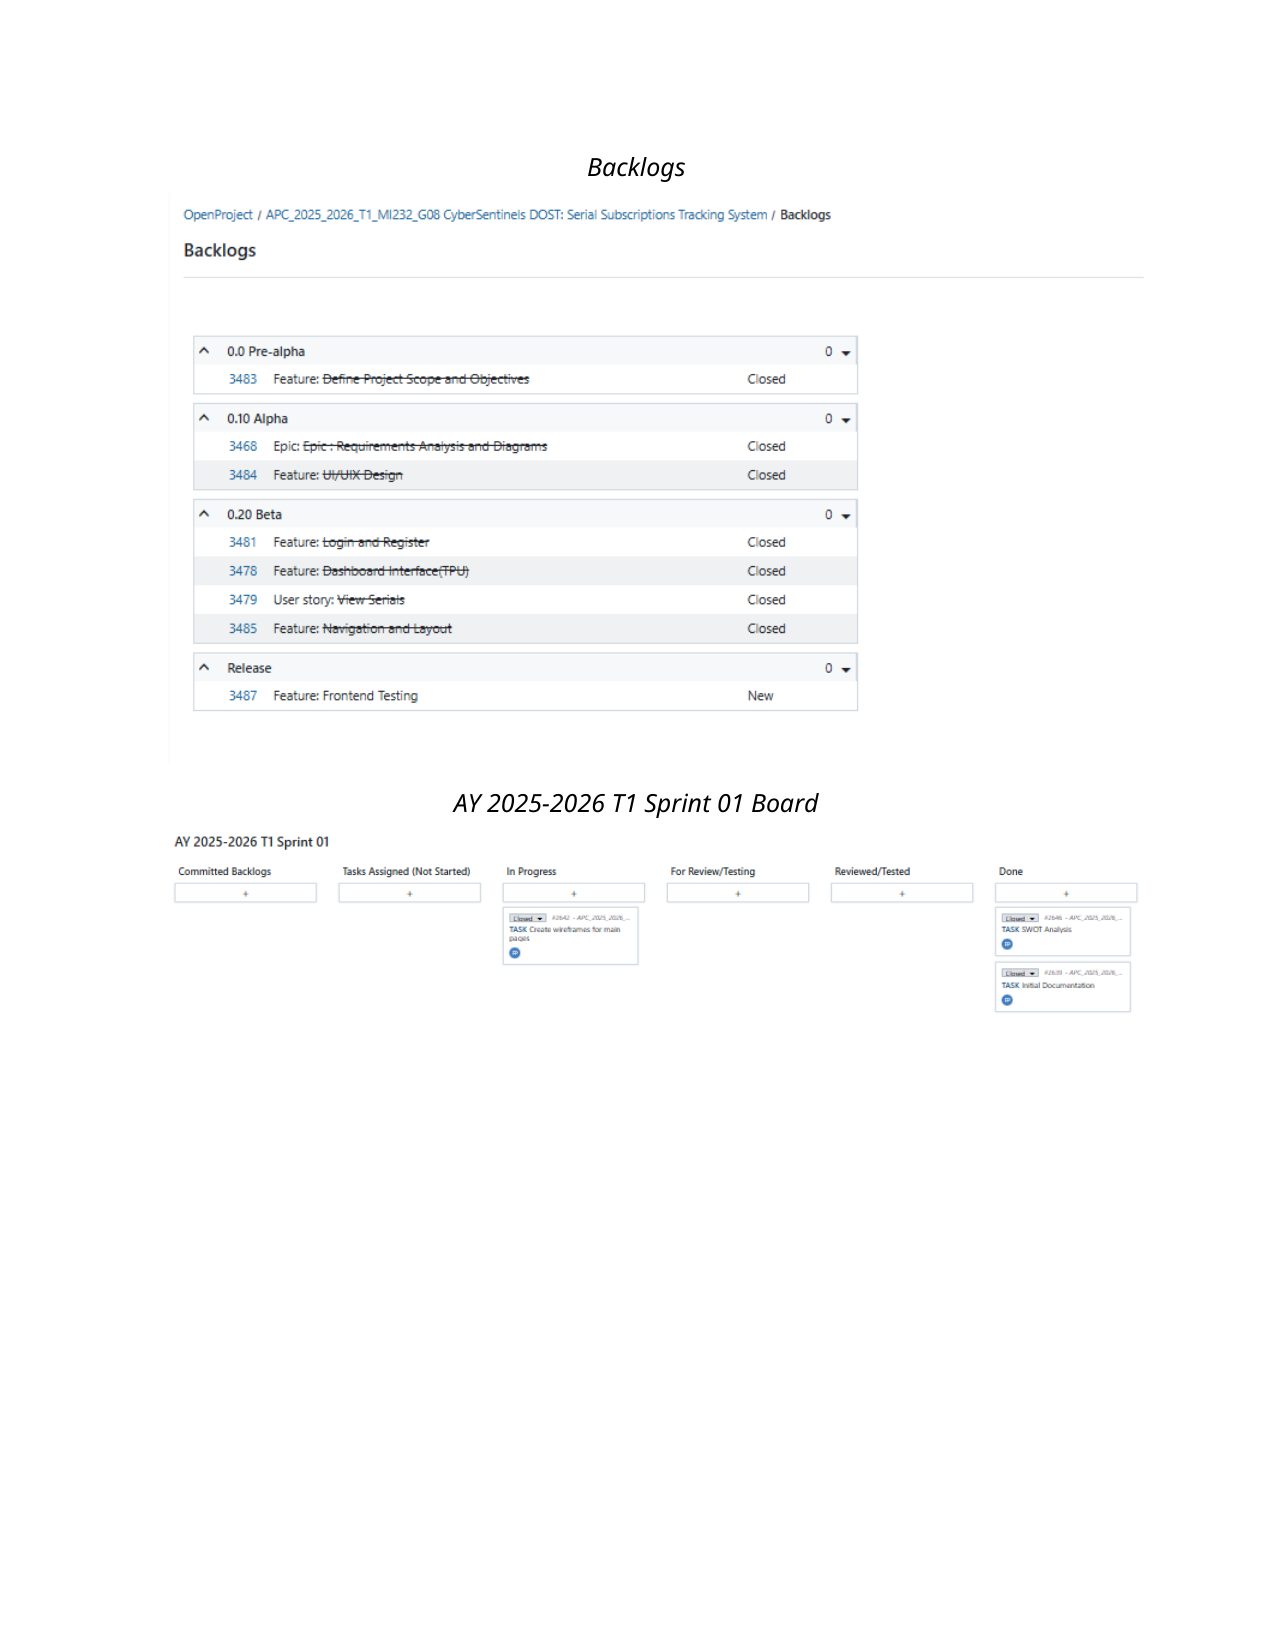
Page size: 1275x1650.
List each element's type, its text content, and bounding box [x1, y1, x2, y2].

subtitle Backlogs [150, 150, 1125, 184]
subtitle AY 2025-2026 T1 Sprint 01 Board [150, 786, 1125, 820]
